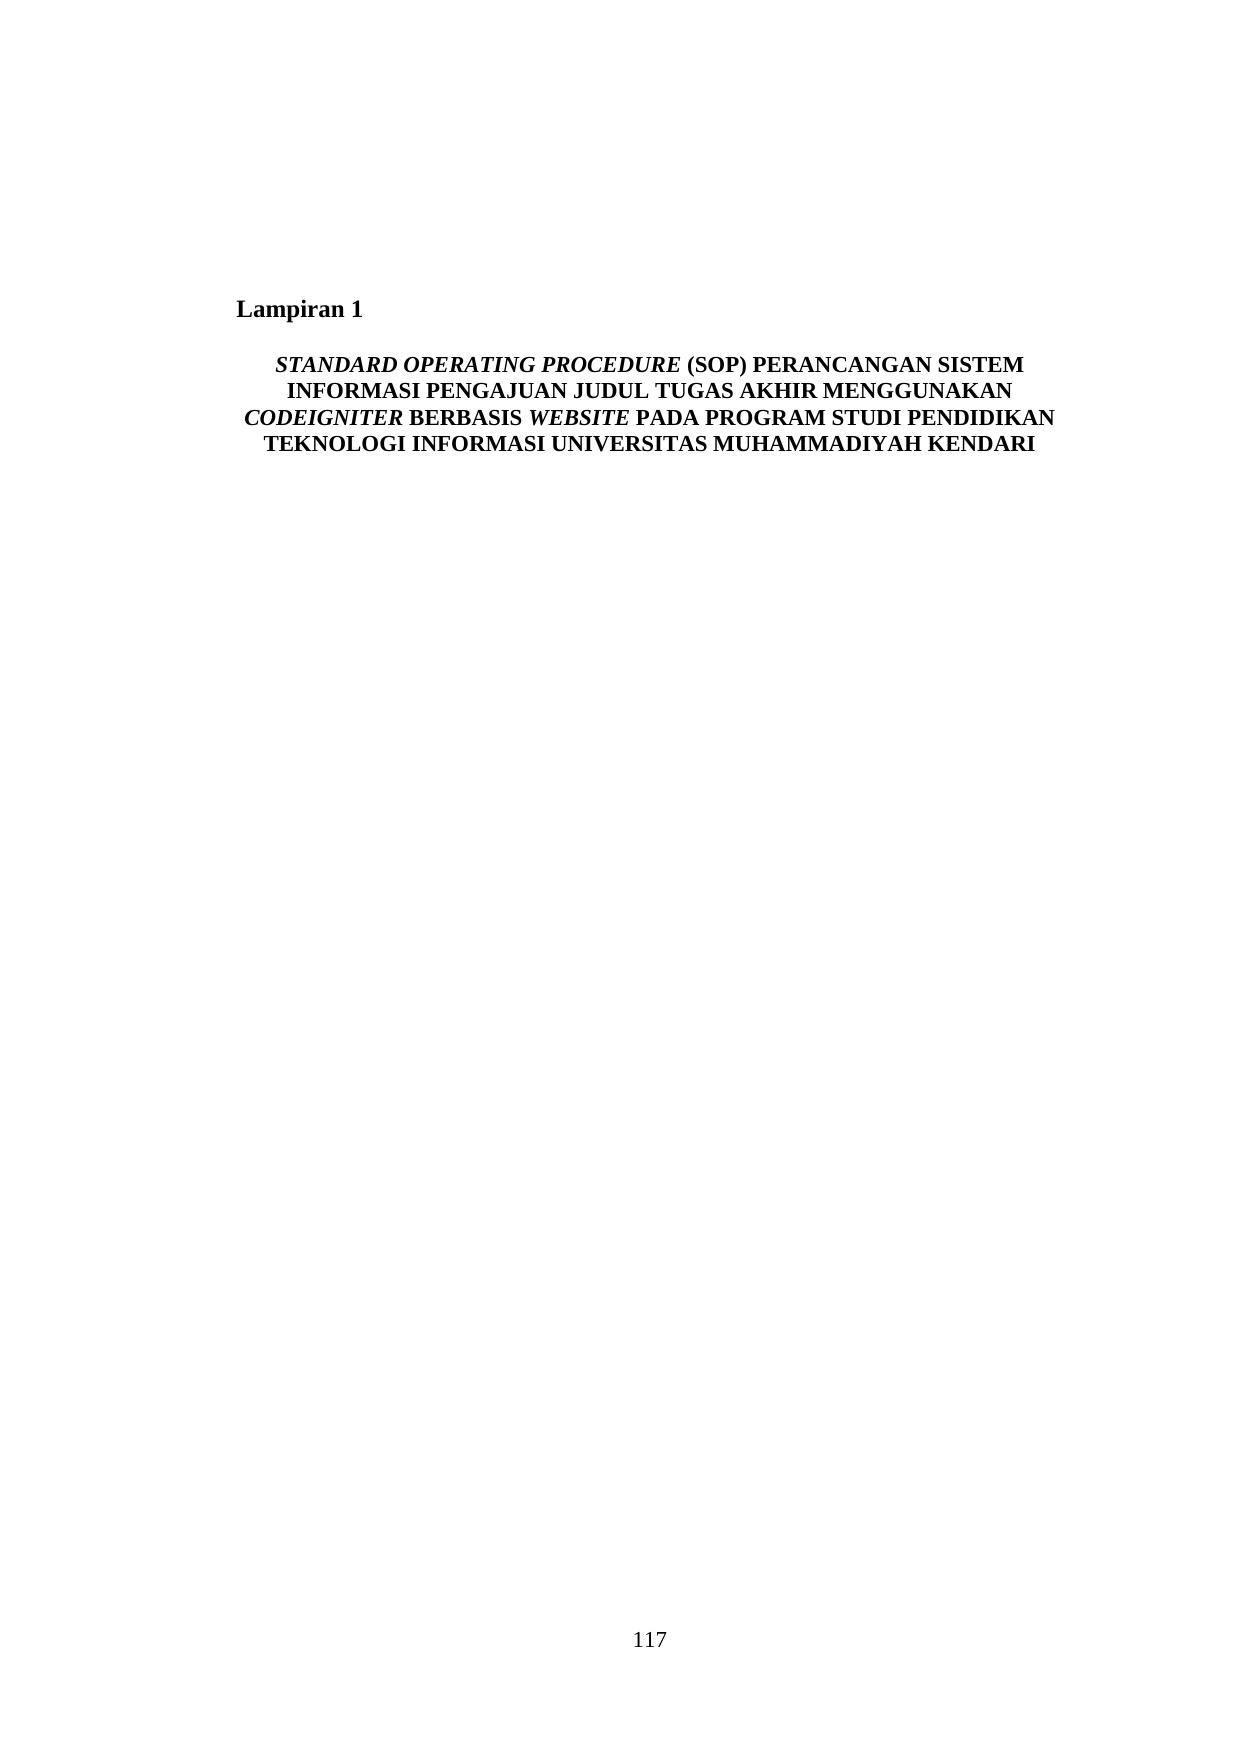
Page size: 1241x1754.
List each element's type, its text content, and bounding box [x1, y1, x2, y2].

text Lampiran 1 [236, 294, 1063, 322]
text STANDARD OPERATING PROCEDURE (SOP) PERANCANGAN SISTEM INFORMASI PENGAJUAN JUDUL TUGAS AKHIR MENGGUNAKAN CODEIGNITER BERBASIS WEBSITE PADA PROGRAM STUDI PENDIDIKAN TEKNOLOGI INFORMASI UNIVERSITAS MUHAMMADIYAH KENDARI [236, 351, 1063, 457]
